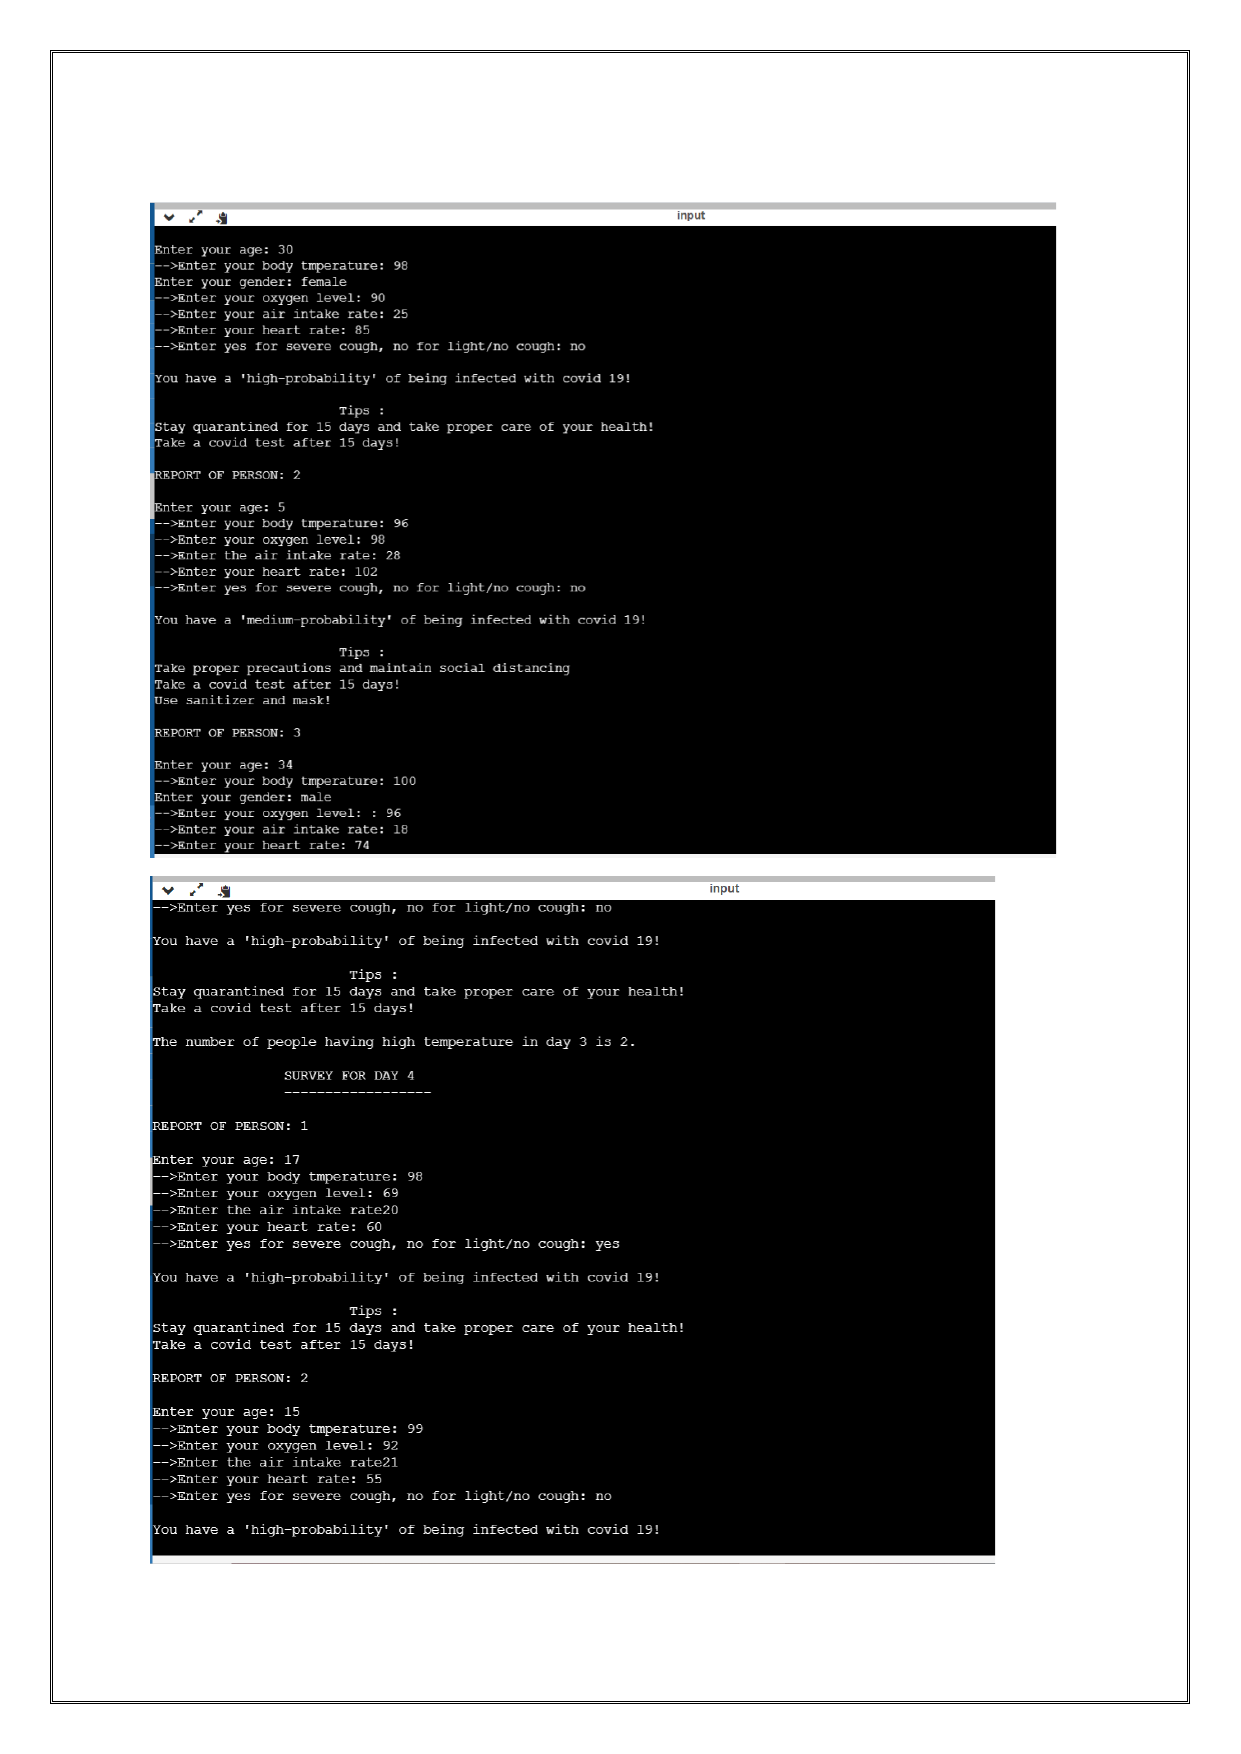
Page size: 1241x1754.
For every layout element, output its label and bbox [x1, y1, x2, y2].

picture [150, 876, 996, 1564]
picture [150, 202, 1057, 858]
